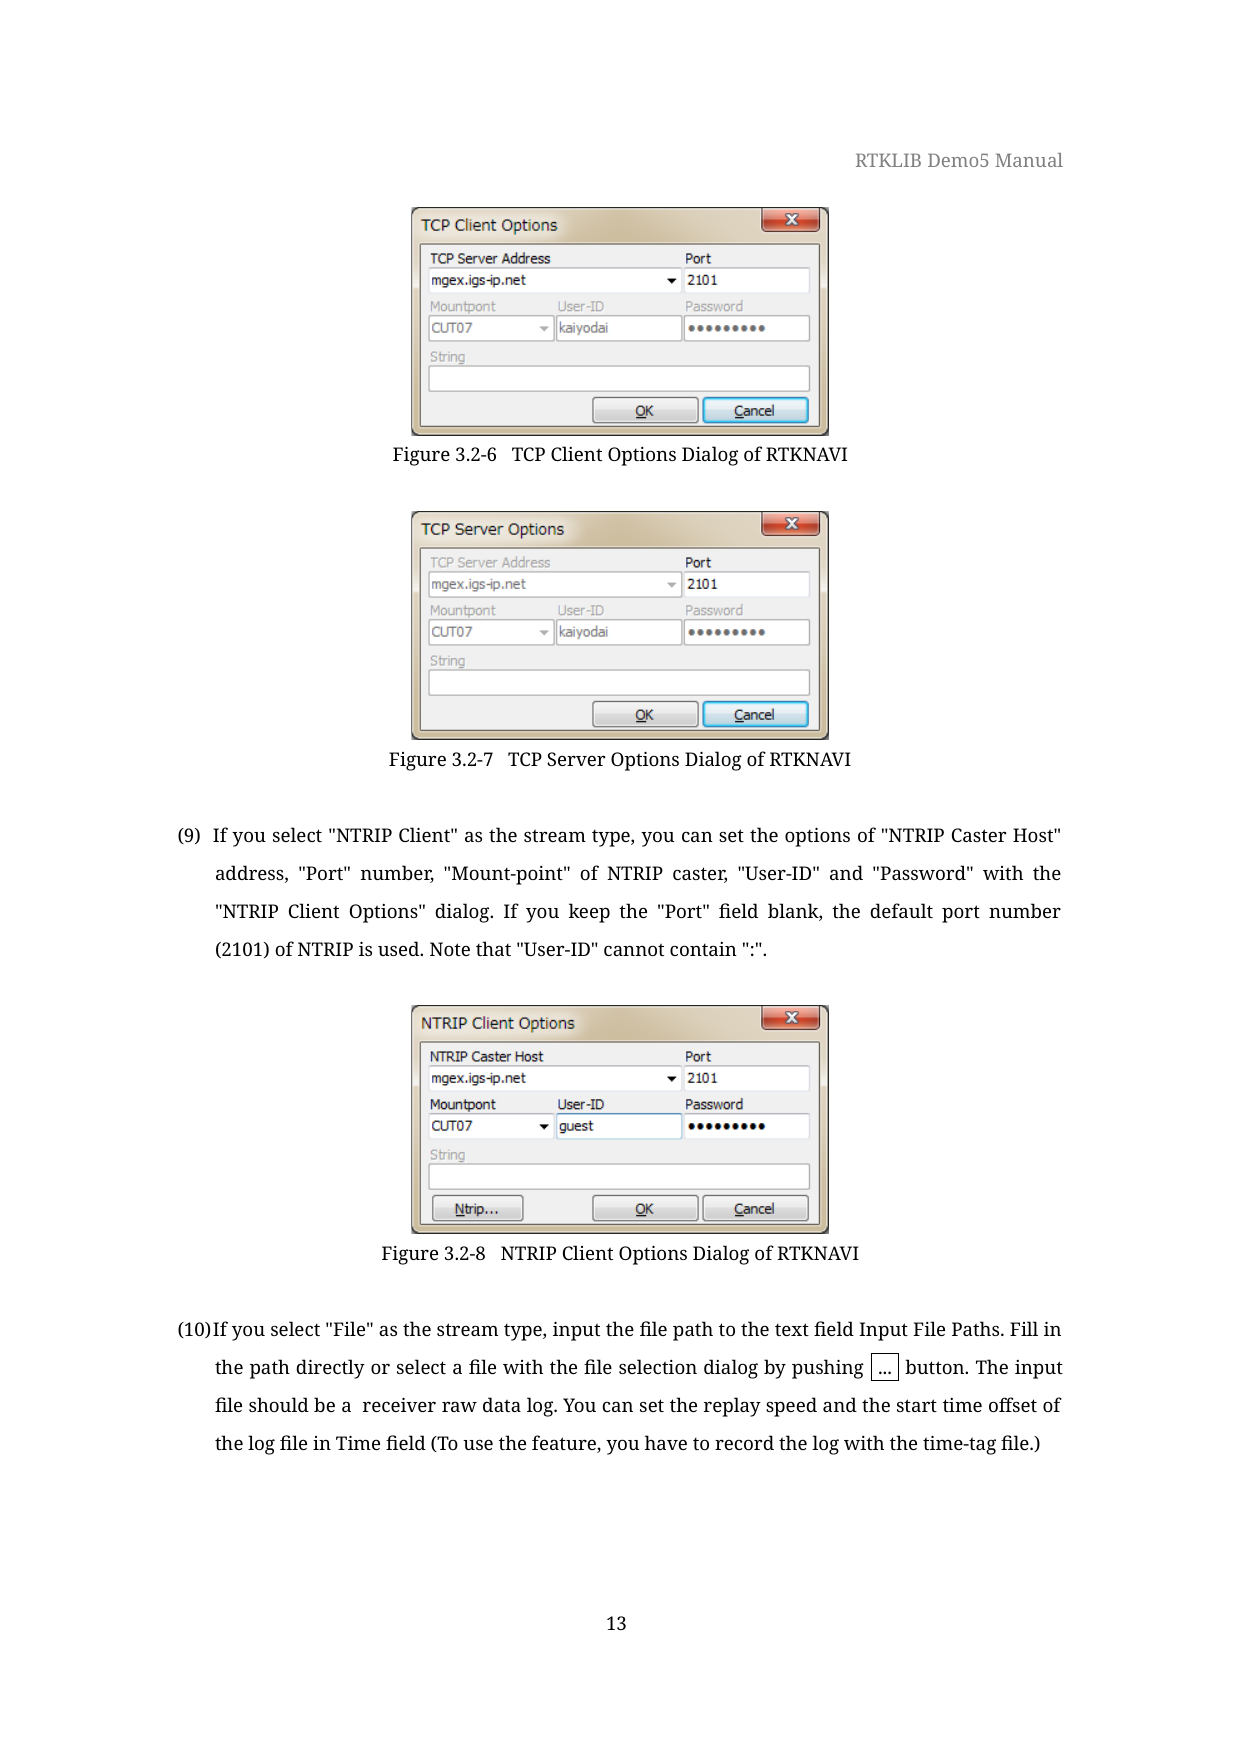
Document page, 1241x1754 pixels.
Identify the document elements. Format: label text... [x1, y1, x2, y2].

picture [411, 511, 829, 740]
picture [411, 1005, 829, 1234]
picture [411, 207, 829, 436]
list If you select "NTRIP Client" as the stream type, you can set the options of "NTRIP Caster Host" address, "Port" number, "Mount-point" of NTRIP caster, "User-ID" and "Password" with the "NTRIP Client Options" dialog. If you keep the "Port" field blank, the default port number (2101) of NTRIP is used. Note that "User-ID" cannot contain ":". [177, 816, 1063, 968]
list If you select "File" as the stream type, input the file path to the text field Input File Paths. Fill in the path directly or select a file with the file selection dialog by pushing ... button. The input file should be a receiver raw data log. You can set the replay speed and the start time offset of the log file in Time field (To use the feature, you have to record the log with the time-tag file.) [177, 1310, 1063, 1462]
text Figure 3.2-8 NTRIP Client Options Dialog of RTKNAVI [177, 1234, 1063, 1272]
text Figure 3.2-7 TCP Server Options Dialog of RTKNAVI [177, 740, 1063, 778]
text Figure 3.2-6 TCP Client Options Dialog of RTKNAVI [177, 436, 1063, 473]
